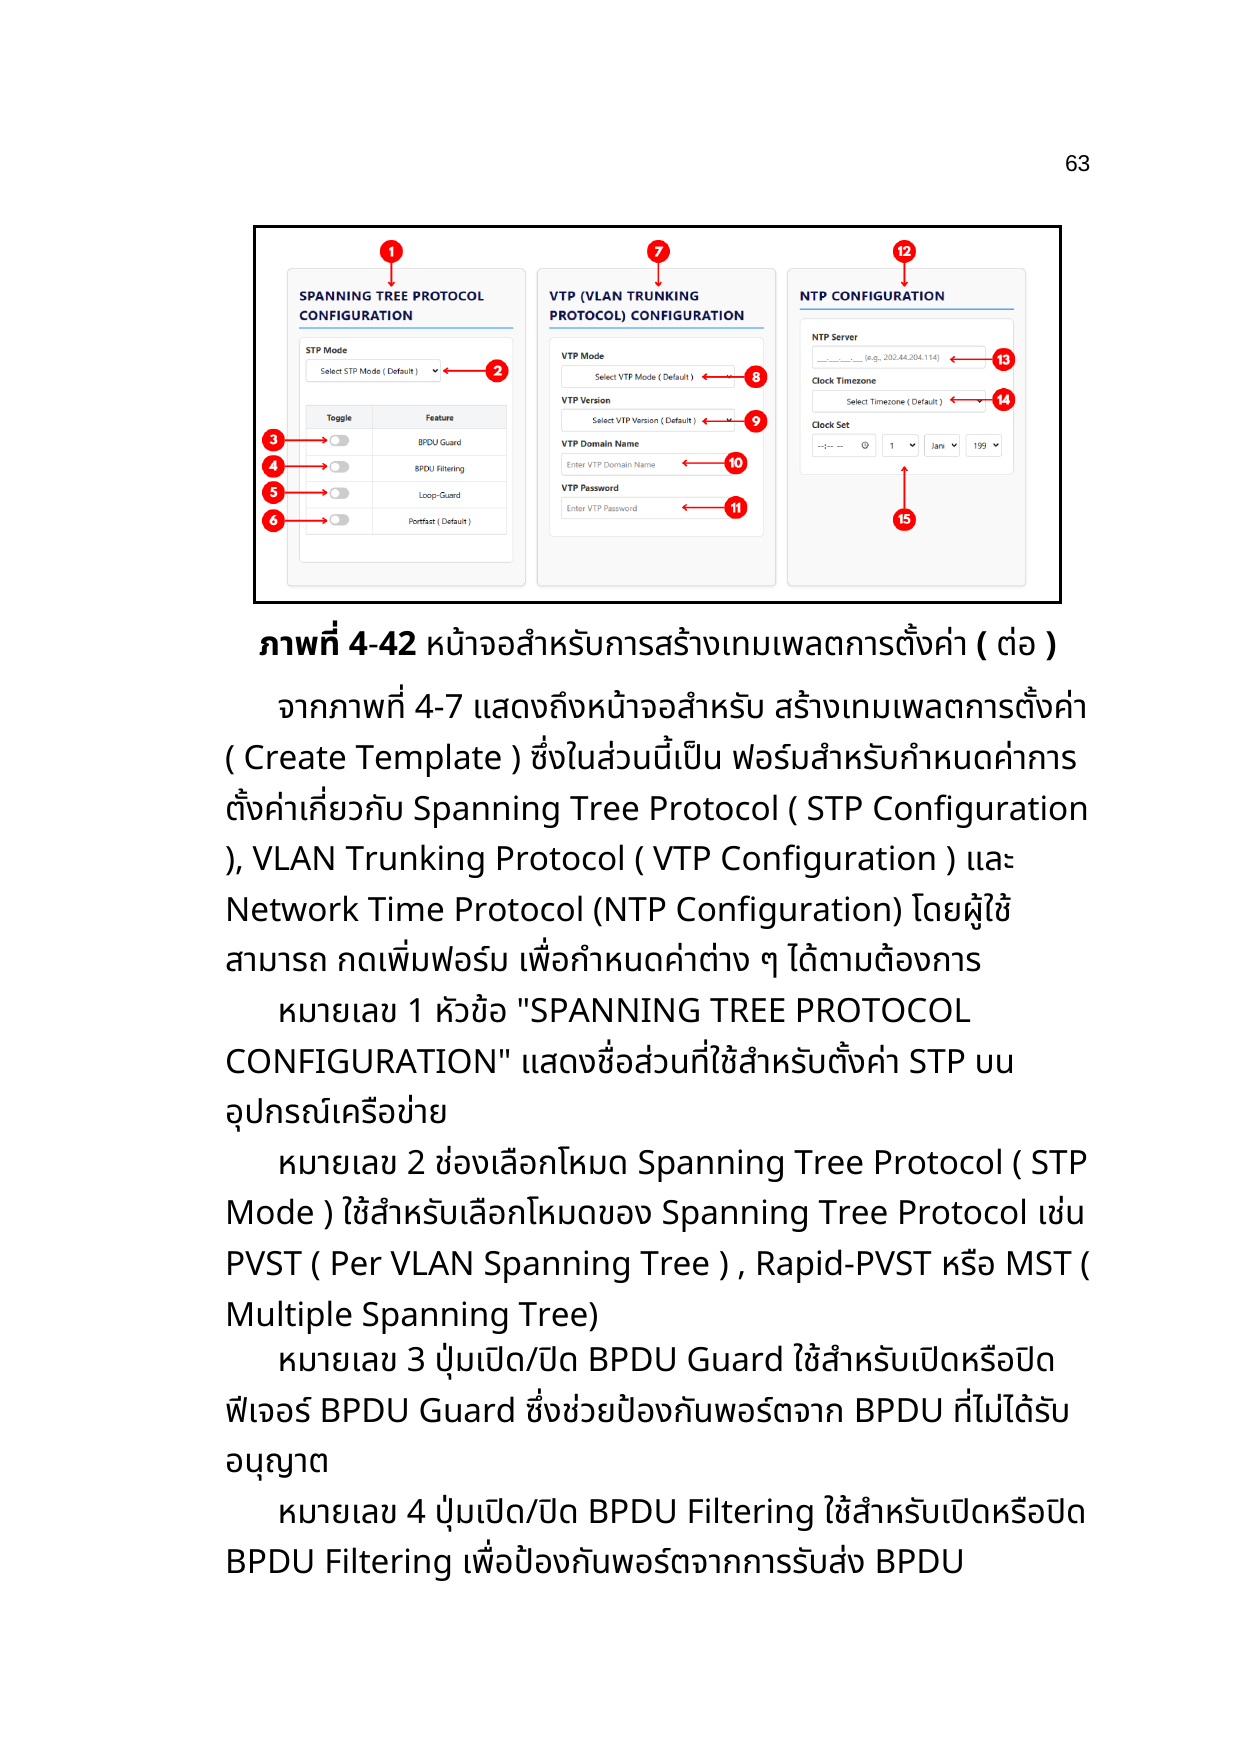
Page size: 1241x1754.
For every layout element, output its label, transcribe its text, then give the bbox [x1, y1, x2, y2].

text หมายเลข 3 ปุ่มเปิด/ปิด BPDU Guard ใช้สำหรับเปิดหรือปิดฟีเจอร์ BPDU Guard ซึ่งช่วยป้องกันพอร์ตจาก BPDU ที่ไม่ได้รับอนุญาต [225, 1336, 1090, 1487]
text หมายเลข 4 ปุ่มเปิด/ปิด BPDU Filtering ใช้สำหรับเปิดหรือปิด BPDU Filtering เพื่อป้องกันพอร์ตจากการรับส่ง BPDU [225, 1487, 1090, 1589]
text หมายเลข 1 หัวข้อ "SPANNING TREE PROTOCOL CONFIGURATION" แสดงชื่อส่วนที่ใช้สำหรับตั้งค่า STP บนอุปกรณ์เครือข่าย [225, 987, 1090, 1138]
text หมายเลข 2 ช่องเลือกโหมด Spanning Tree Protocol ( STP Mode ) ใช้สำหรับเลือกโหมดของ Spanning Tree Protocol เช่น PVST ( Per VLAN Spanning Tree ) , Rapid-PVST หรือ MST ( Multiple Spanning Tree) [225, 1138, 1090, 1336]
text จากภาพที่ 4-7 แสดงถึงหน้าจอสำหรับ สร้างเทมเพลตการตั้งค่า ( Create Template ) ซึ่งในส่วนนี้เป็น ฟอร์มสำหรับกำหนดค่าการตั้งค่าเกี่ยวกับ Spanning Tree Protocol ( STP Configuration ), VLAN Trunking Protocol ( VTP Configuration ) และ Network Time Protocol (NTP Configuration) โดยผู้ใช้สามารถ กดเพิ่มฟอร์ม เพื่อกำหนดค่าต่าง ๆ ได้ตามต้องการ [225, 683, 1090, 987]
picture [256, 228, 1059, 601]
